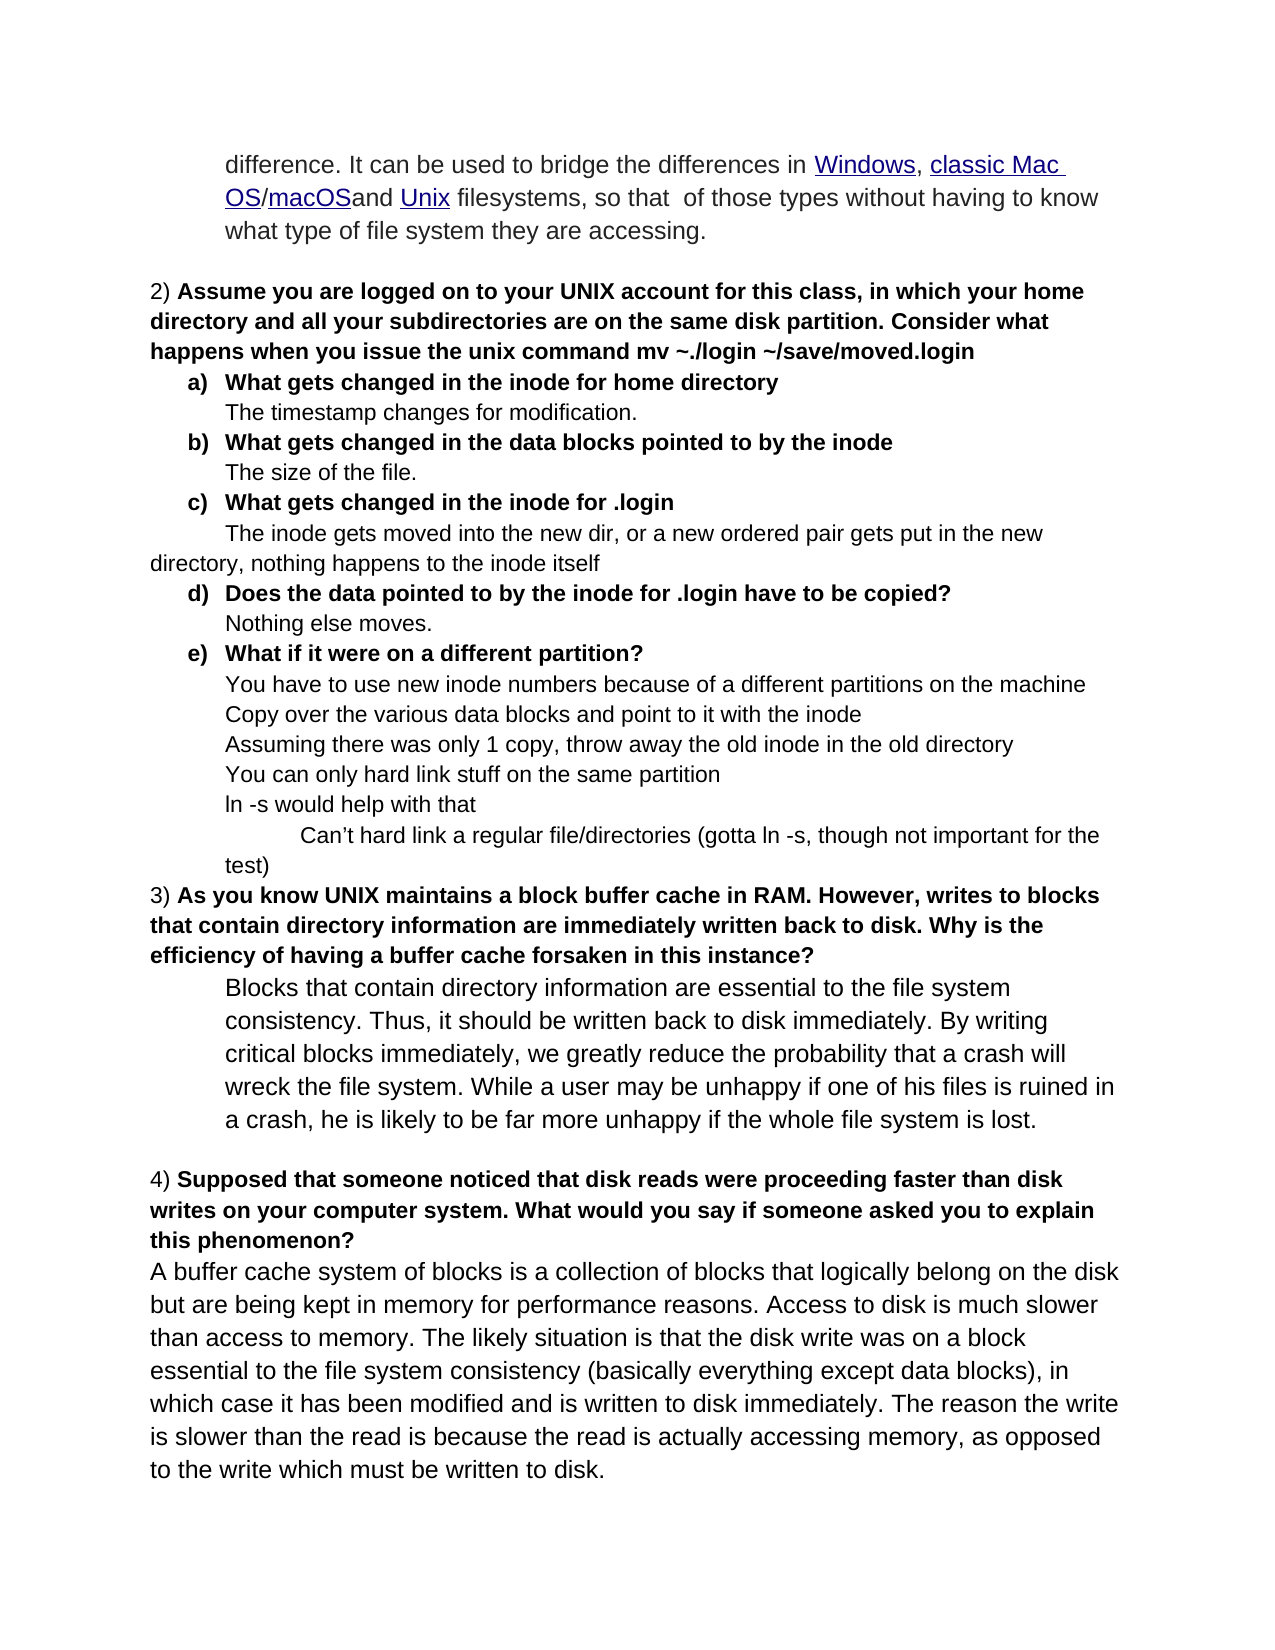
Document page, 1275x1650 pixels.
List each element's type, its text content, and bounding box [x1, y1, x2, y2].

text Assuming there was only 1 copy, throw away the old inode in the old directory [150, 731, 1125, 757]
list What if it were on a different partition? [187, 640, 1125, 667]
list Does the data pointed to by the inode for .login have to be copied? [187, 580, 1125, 606]
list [187, 150, 1125, 245]
text Blocks that contain directory information are essential to the file system consistency. Thus, it should be written back to disk immediately. By writing critical blocks immediately, we greatly reduce the probability that a crash will wreck the file system. While a user may be unhappy if one of his files is ruined in a crash, he is likely to be far more unhappy if the whole file system is lost. [225, 973, 1125, 1133]
list What gets changed in the inode for .login [187, 489, 1125, 516]
list What gets changed in the data blocks pointed to by the inode [187, 429, 1125, 455]
text The timestamp changes for modification. [150, 399, 1125, 425]
text Can’t hard link a regular file/directories (gotta ln -s, though not important for the test) [225, 822, 1125, 878]
text 2) Assume you are logged on to your UNIX account for this class, in which your home directory and all your subdirectories are on the same disk partition. Consider what happens when you issue the unix command mv ~./login ~/save/moved.login [150, 278, 1125, 364]
text You can only hard link stuff on the same partition [150, 761, 1125, 787]
text 4) Supposed that someone noticed that disk reads were proceeding faster than disk writes on your computer system. What would you say if someone asked you to explain this phenomenon? [150, 1166, 1125, 1253]
text The size of the file. [150, 459, 1125, 485]
text Copy over the various data blocks and point to it with the inode [150, 701, 1125, 727]
list What gets changed in the inode for home directory [187, 368, 1125, 395]
text You have to use new inode numbers because of a different partitions on the machine [150, 671, 1125, 697]
text 3) As you know UNIX maintains a block buffer cache in RAM. However, writes to blocks that contain directory information are immediately written back to disk. Why is the efficiency of having a buffer cache forsaken in this instance? [150, 882, 1125, 969]
text Nothing else moves. [150, 610, 1125, 636]
text The inode gets moved into the new dir, or a new ordered pair gets put in the new directory, nothing happens to the inode itself [150, 519, 1125, 576]
text ln -s would help with that [150, 791, 1125, 818]
text A buffer cache system of blocks is a collection of blocks that logically belong on the disk but are being kept in memory for performance reasons. Access to disk is much slower than access to memory. The likely situation is that the disk write was on a block essential to the file system consistency (basically everything except data blocks), in which case it has been modified and is written to disk immediately. The reason the write is slower than the read is because the read is actually accessing memory, as opposed to the write which must be written to disk. [150, 1257, 1125, 1484]
